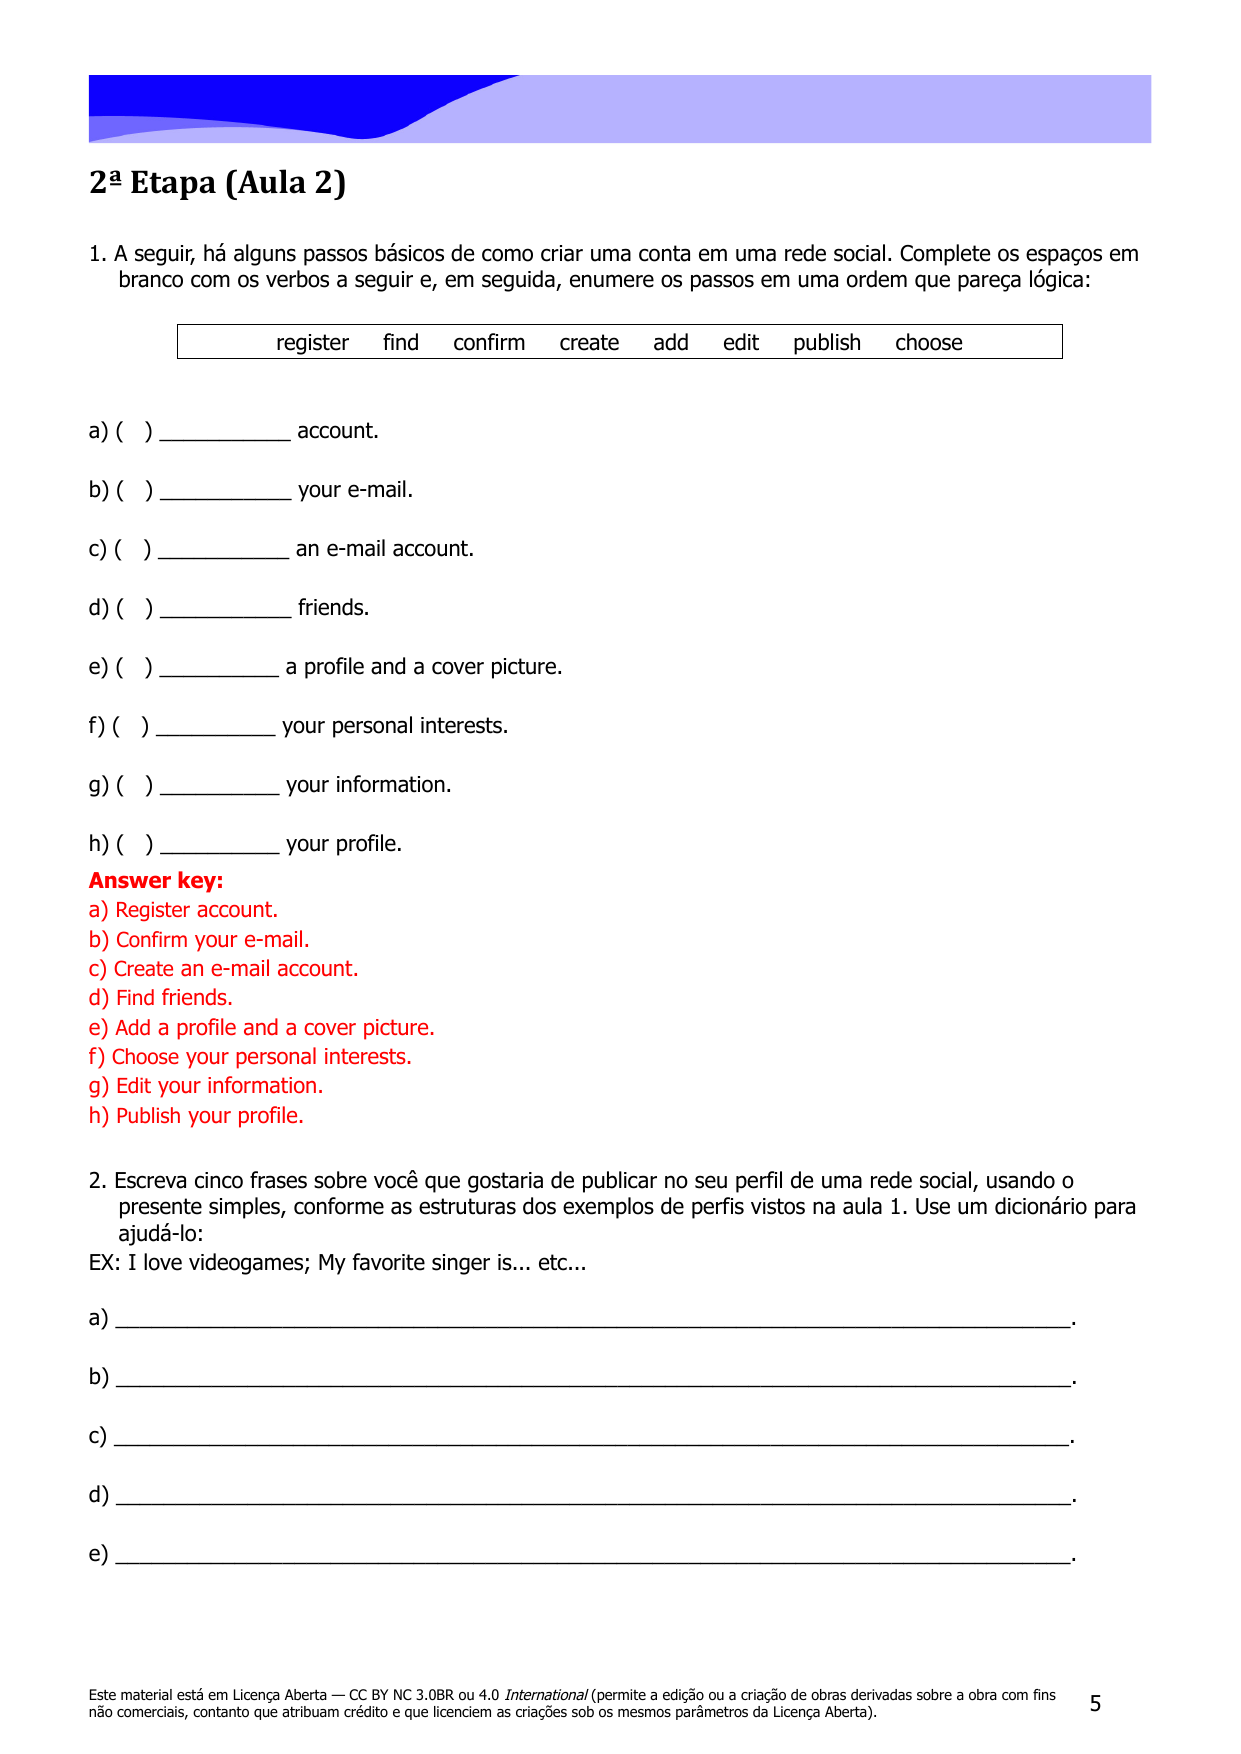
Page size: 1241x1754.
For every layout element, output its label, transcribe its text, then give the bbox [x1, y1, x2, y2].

text a) ( ) ___________ account. [89, 391, 1152, 450]
text g) ( ) __________ your information. [89, 745, 1152, 804]
text c) ( ) ___________ an e-mail account. [89, 509, 1152, 568]
text c) Create an e-mail account. [89, 954, 1152, 981]
text 1. A seguir, há alguns passos básicos de como criar uma conta em uma rede social. Complete os espaços em branco com os verbos a seguir e, em seguida, enumere os passos em uma ordem que pareça lógica: [89, 239, 1152, 292]
text b) ( ) ___________ your e-mail. [89, 450, 1152, 509]
picture [88, 75, 1152, 156]
text h) ( ) __________ your profile. [89, 804, 1152, 863]
text a) ________________________________________________________________________________. [89, 1278, 1152, 1337]
text b) ________________________________________________________________________________. [89, 1337, 1152, 1396]
text d) ( ) ___________ friends. [89, 568, 1152, 627]
text b) Confirm your e-mail. [89, 925, 1152, 952]
text h) Publish your profile. [89, 1101, 1152, 1128]
text d) ________________________________________________________________________________. [89, 1455, 1152, 1514]
text c) ________________________________________________________________________________. [89, 1396, 1152, 1455]
text d) Find friends. [89, 984, 1152, 1010]
text EX: I love videogames; My favorite singer is... etc... [89, 1248, 1152, 1275]
table_header register find confirm create add edit publish choose [178, 325, 1062, 358]
text f) ( ) __________ your personal interests. [89, 686, 1152, 745]
text e) Add a profile and a cover picture. [89, 1013, 1152, 1040]
text 2ª Etapa (Aula 2) [89, 162, 1152, 201]
text e) ________________________________________________________________________________. [89, 1514, 1152, 1573]
text e) ( ) __________ a profile and a cover picture. [89, 627, 1152, 686]
text Answer key: [89, 866, 1152, 893]
text a) Register account. [89, 896, 1152, 922]
text g) Edit your information. [89, 1072, 1152, 1098]
text 2. Escreva cinco frases sobre você que gostaria de publicar no seu perfil de uma rede social, usando o presente simples, conforme as estruturas dos exemplos de perfis vistos na aula 1. Use um dicionário para ajudá-lo: [89, 1166, 1152, 1246]
text f) Choose your personal interests. [89, 1043, 1152, 1069]
